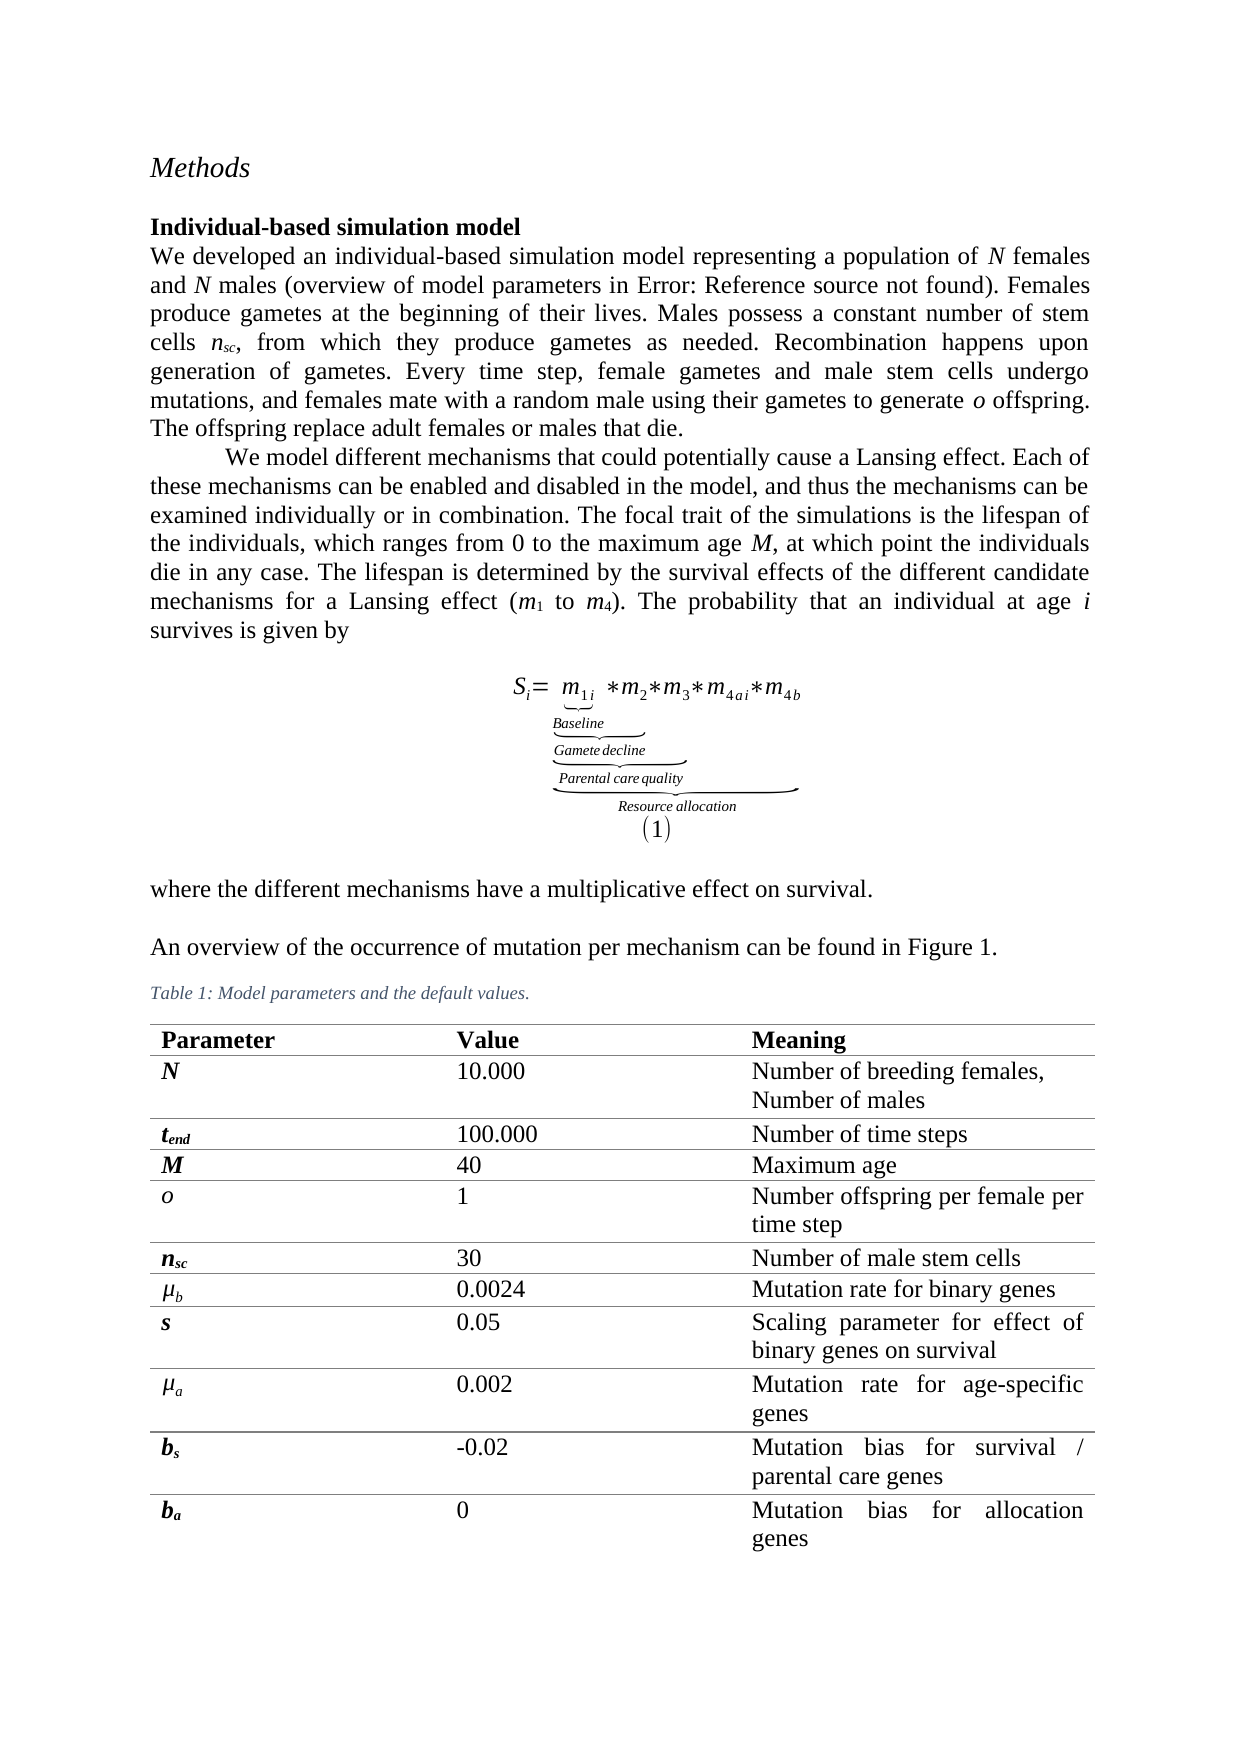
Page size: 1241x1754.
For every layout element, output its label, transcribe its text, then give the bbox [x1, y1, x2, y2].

table_cell M [150, 1150, 445, 1180]
table_cell 0.0024 [445, 1274, 740, 1306]
text Individual-based simulation model [150, 212, 1090, 241]
table_cell Mutation rate for binary genes [740, 1274, 1095, 1306]
table_cell Scaling parameter for effect of binary genes on survival [740, 1307, 1095, 1368]
text An overview of the occurrence of mutation per mechanism can be found in Figure 1. [150, 932, 1090, 960]
table_header Value [445, 1025, 740, 1055]
text We model different mechanisms that could potentially cause a Lansing effect. Each of these mechanisms can be enabled and disabled in the model, and thus the mechanisms can be examined individually or in combination. The focal trait of the simulations is the lifespan of the individuals, which ranges from 0 to the maximum age M, at which point the individuals die in any case. The lifespan is determined by the survival effects of the different candidate mechanisms for a Lansing effect (m1 to m4). The probability that an individual at age i survives is given by [150, 442, 1090, 643]
table_cell 0.05 [445, 1307, 740, 1368]
table_cell Mutation bias for allocation genes [740, 1495, 1095, 1552]
text Table 1: Model parameters and the default values. [150, 982, 1090, 1003]
table_cell tend [150, 1119, 445, 1149]
table_cell [150, 1181, 445, 1242]
table_cell -0.02 [445, 1433, 740, 1494]
table_cell Mutation bias for survival / parental care genes [740, 1433, 1095, 1494]
table_cell 0.002 [445, 1369, 740, 1431]
table_cell 30 [445, 1243, 740, 1273]
table_cell 10.000 [445, 1056, 740, 1118]
table_cell Number of male stem cells [740, 1243, 1095, 1273]
table_cell Mutation rate for age-specific genes [740, 1369, 1095, 1431]
table_header Parameter [150, 1025, 445, 1055]
table_cell s [150, 1307, 445, 1368]
table_cell N [150, 1056, 445, 1118]
text where the different mechanisms have a multiplicative effect on survival. [150, 874, 1090, 903]
table_cell 40 [445, 1150, 740, 1180]
table_cell [150, 1369, 445, 1431]
table_cell nsc [150, 1243, 445, 1273]
table_cell 100.000 [445, 1119, 740, 1149]
table_cell 1 [445, 1181, 740, 1242]
table_cell Number of time steps [740, 1119, 1095, 1149]
table_cell 0 [445, 1495, 740, 1552]
table_cell Maximum age [740, 1150, 1095, 1180]
text Methods [150, 150, 1090, 183]
table_cell Number offspring per female per time step [740, 1181, 1095, 1242]
table_cell [150, 1274, 445, 1306]
table_header Meaning [740, 1025, 1095, 1055]
table_cell Number of breeding females, Number of males [740, 1056, 1095, 1118]
table_cell bs [150, 1433, 445, 1494]
table_cell ba [150, 1495, 445, 1552]
